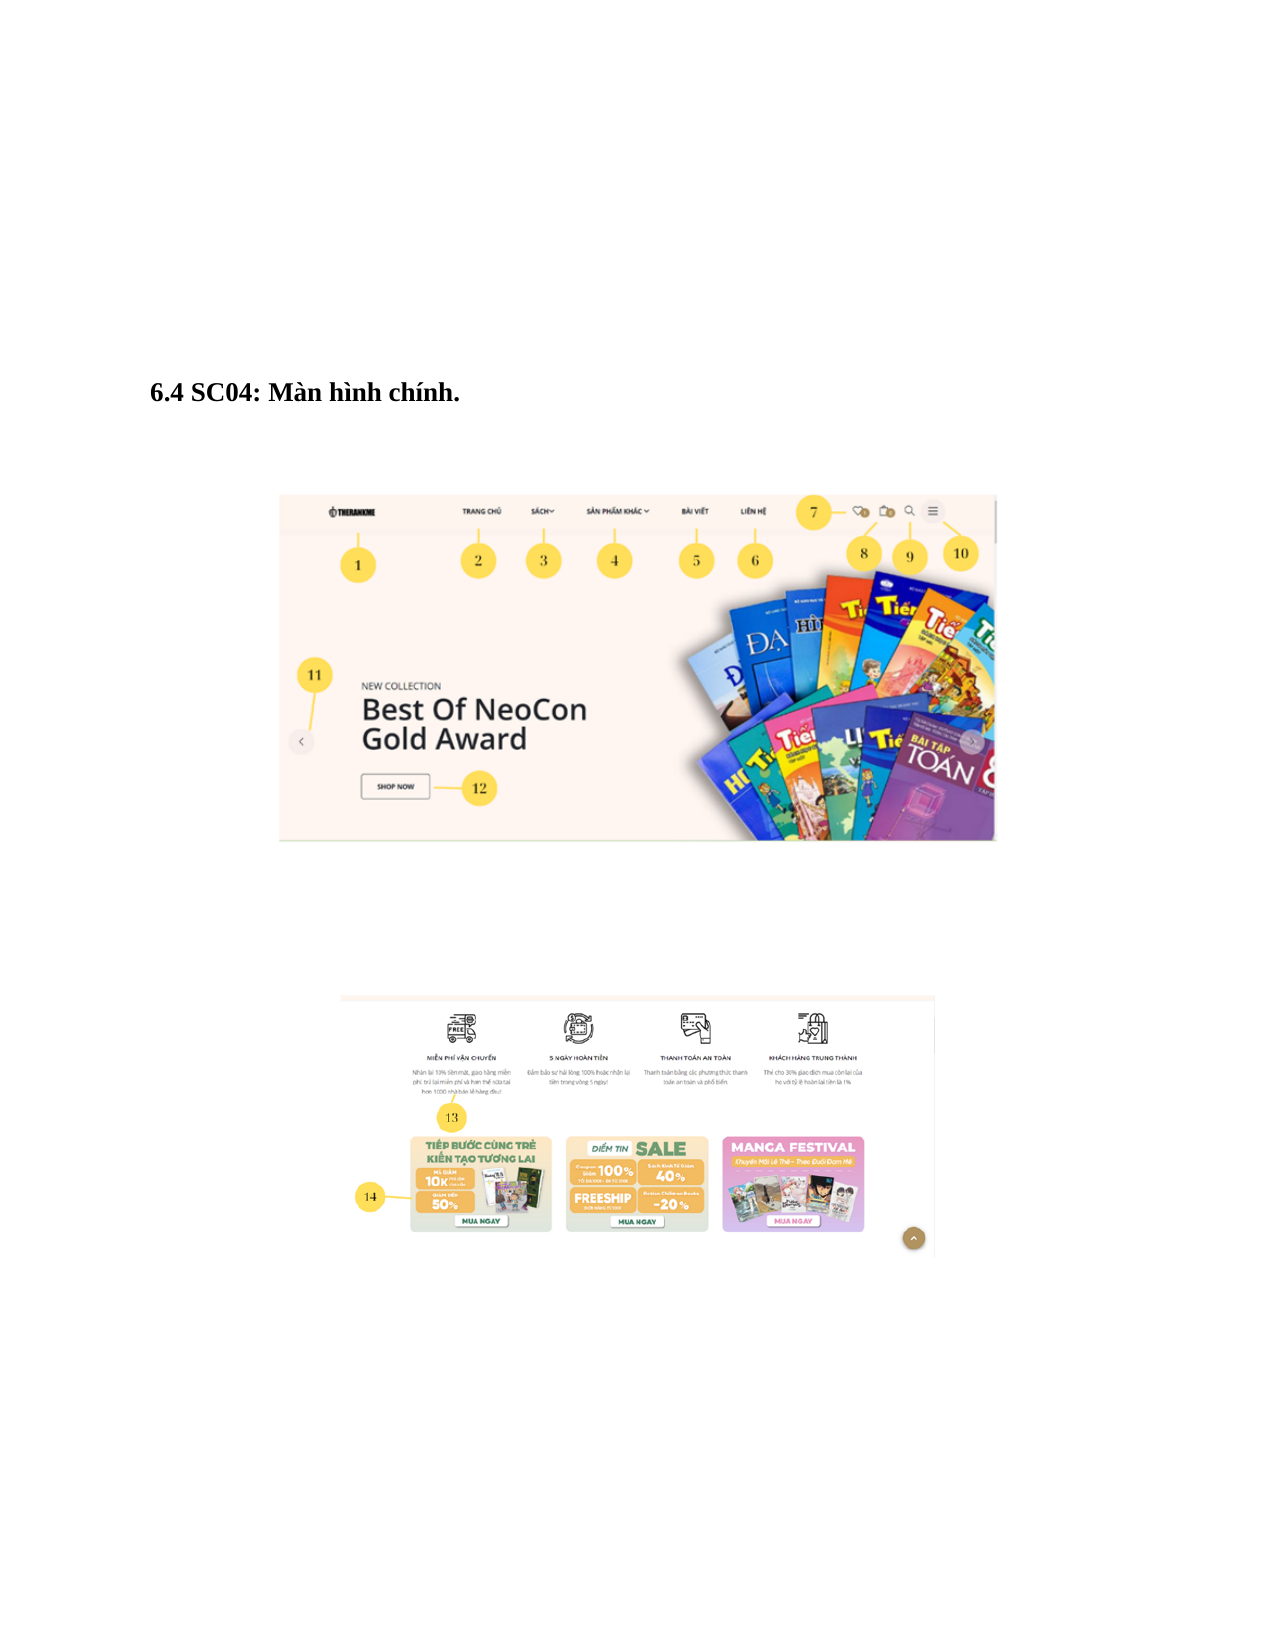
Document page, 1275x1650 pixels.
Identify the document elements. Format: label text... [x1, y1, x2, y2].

picture [233, 929, 1042, 1323]
picture [150, 431, 1125, 905]
subtitle 6.4 SC04: Màn hình chính. [150, 376, 1125, 407]
